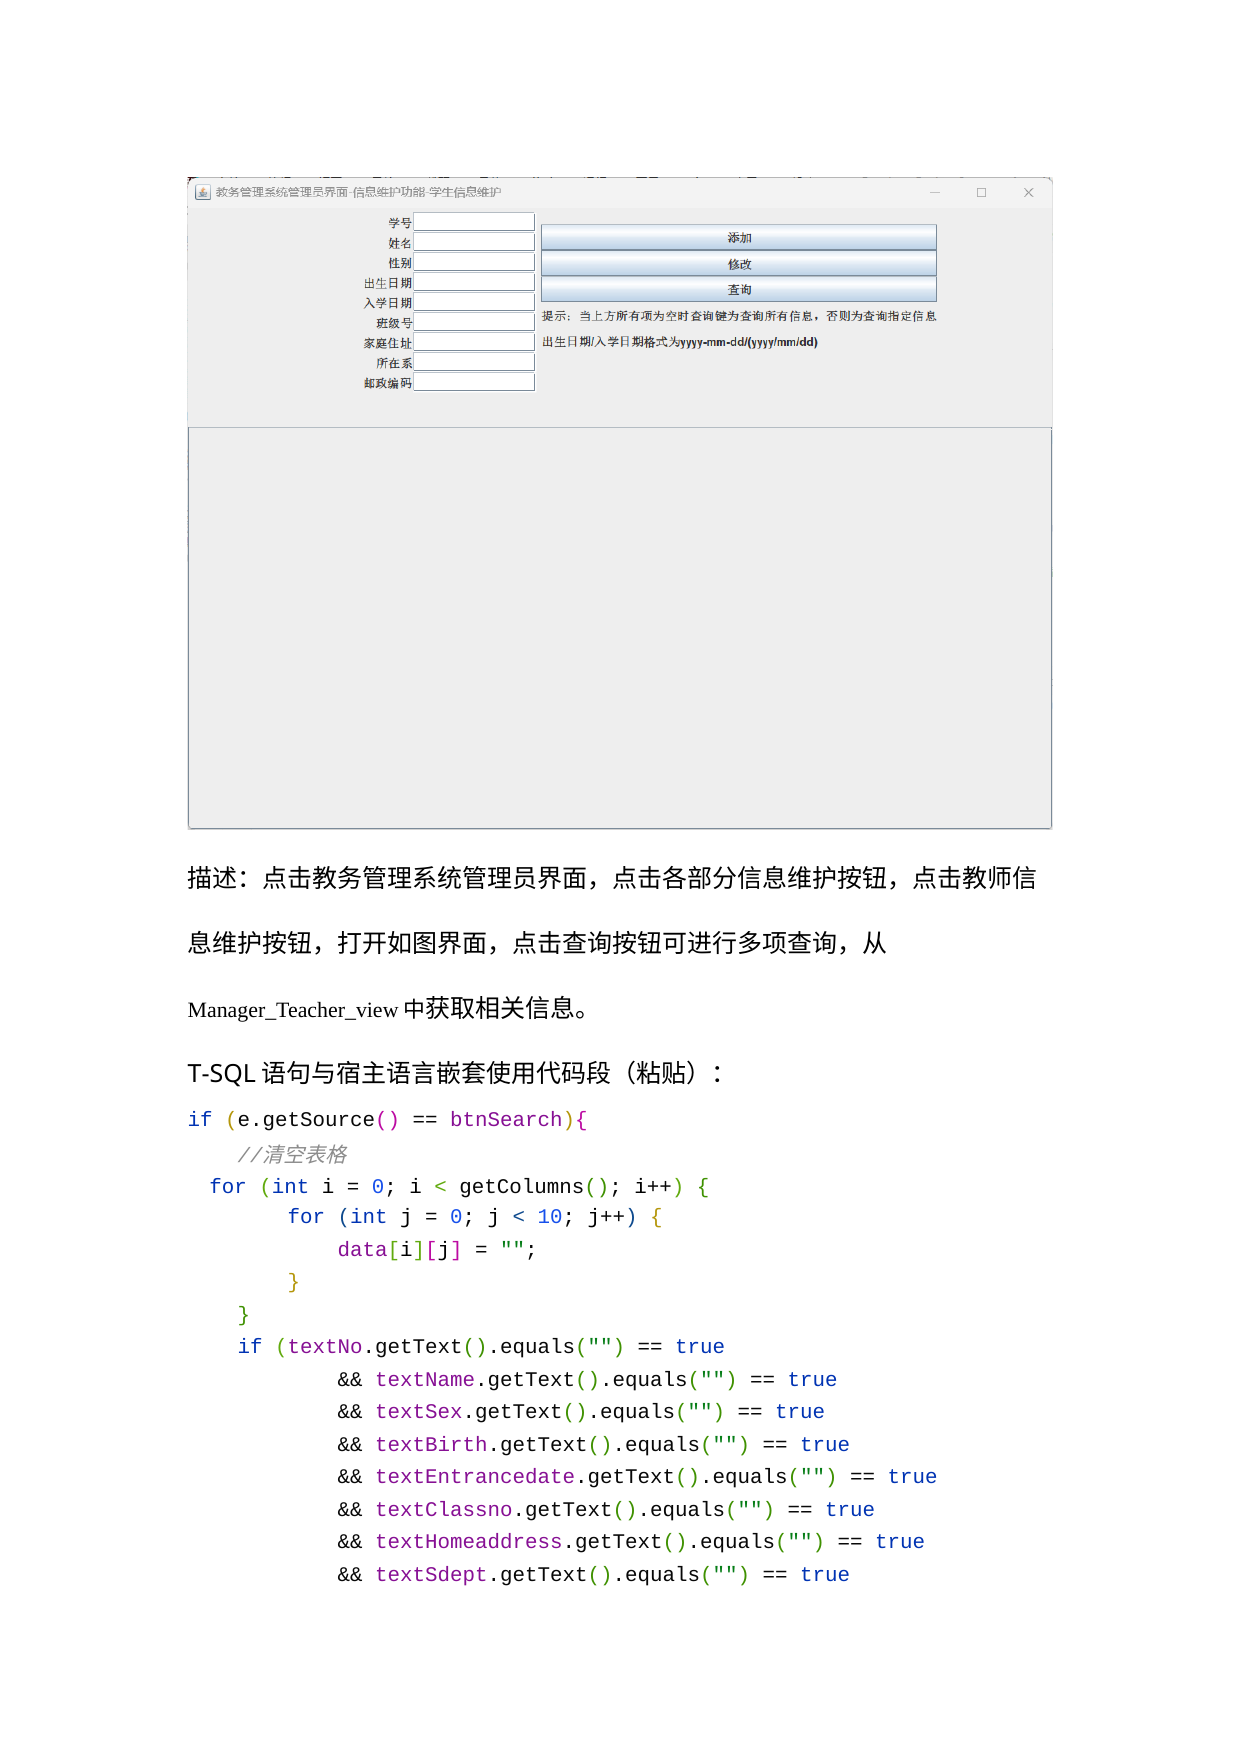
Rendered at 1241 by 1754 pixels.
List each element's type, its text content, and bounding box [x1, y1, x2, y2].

text T-SQL语句与宿主语言嵌套使用代码段（粘贴）： [187, 1039, 1053, 1104]
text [187, 1104, 1053, 1592]
text 描述：点击教务管理系统管理员界面，点击各部分信息维护按钮，点击教师信息维护按钮，打开如图界面，点击查询按钮可进行多项查询，从Manager_Teacher_view中获取相关信息。 [187, 844, 1053, 1039]
picture [187, 177, 1053, 830]
